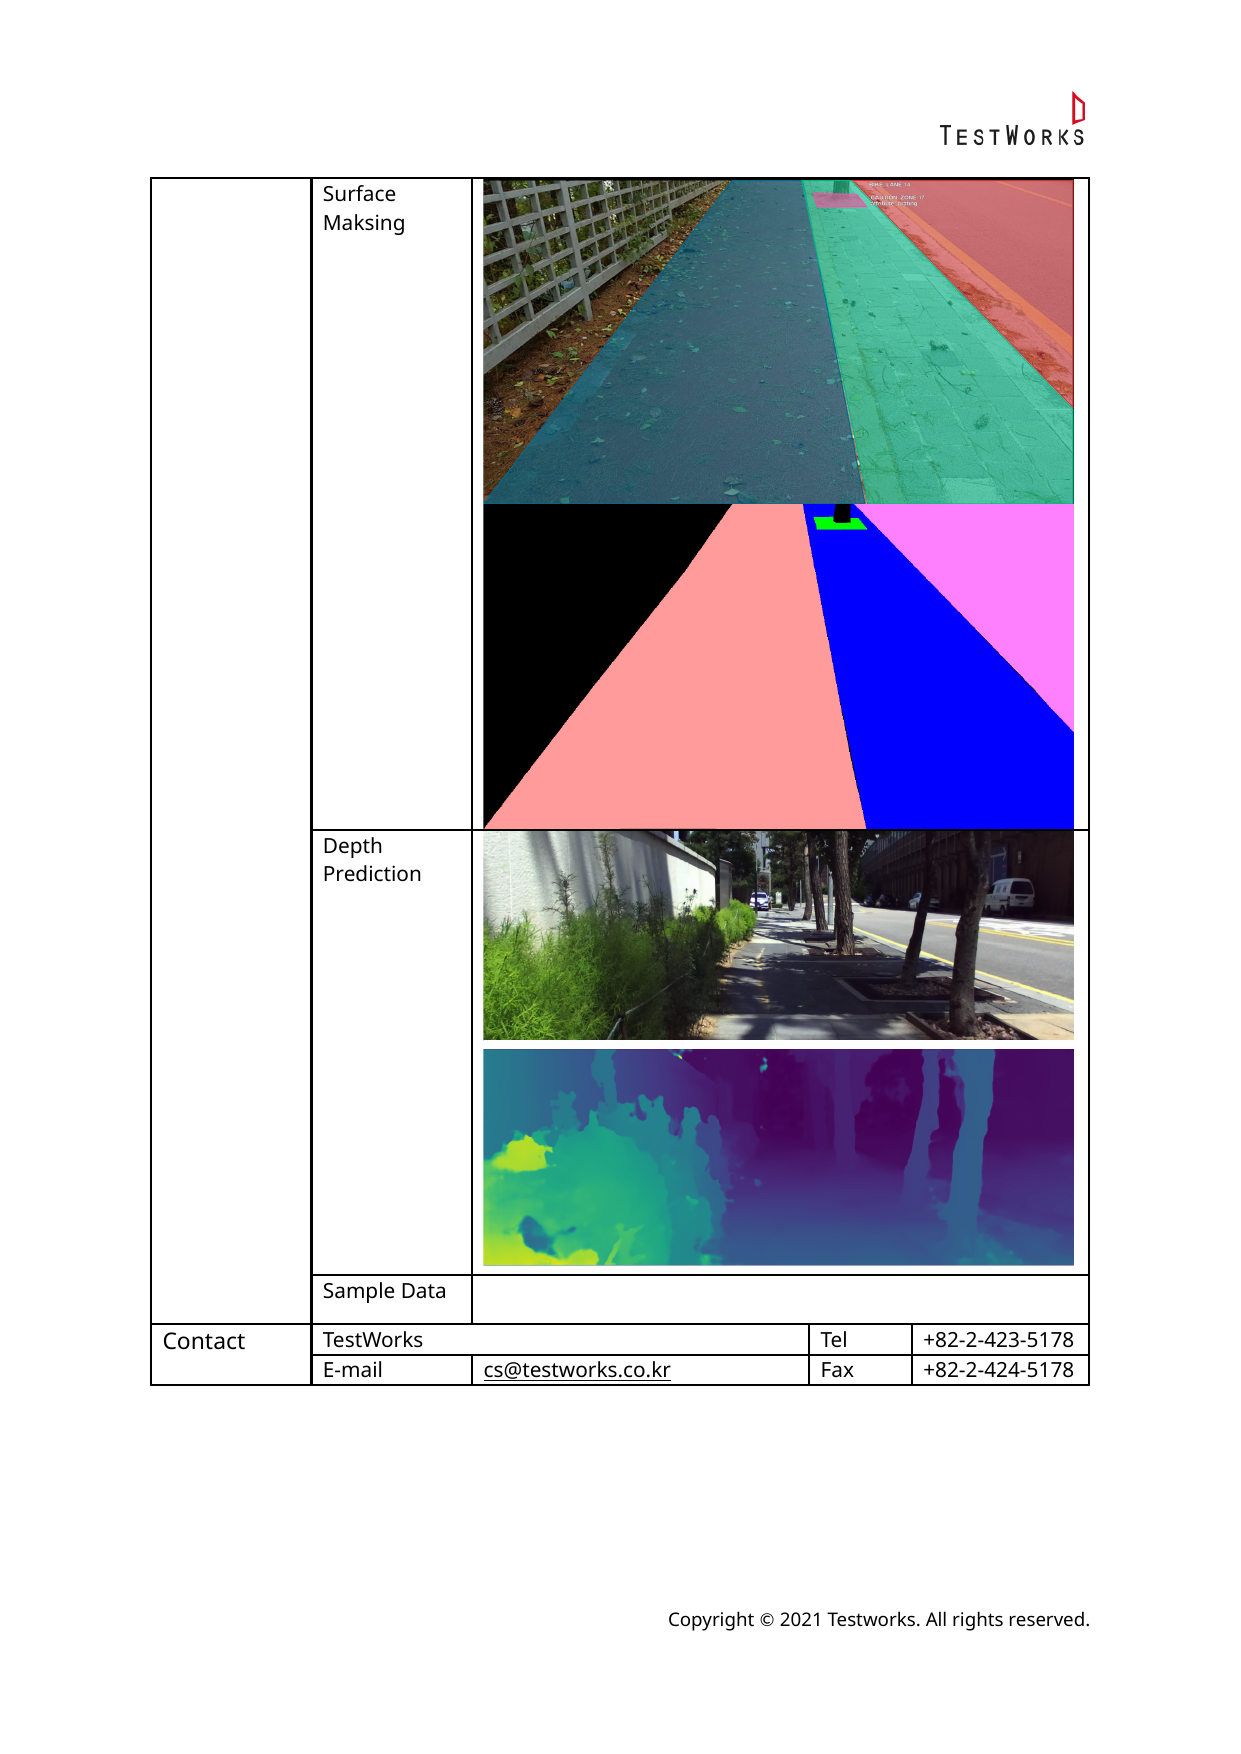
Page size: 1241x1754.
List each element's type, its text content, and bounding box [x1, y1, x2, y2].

table_cell Tel [810, 1325, 911, 1353]
table_cell [473, 179, 483, 829]
table_cell +82-2-424-5178 [913, 1356, 1088, 1384]
table_cell [473, 831, 483, 1274]
table_cell Depth Prediction [313, 831, 471, 1274]
table_cell +82-2-423-5178 [913, 1325, 1088, 1353]
table_cell Fax [810, 1356, 911, 1384]
picture [937, 88, 1091, 151]
picture [483, 179, 1074, 829]
table_cell [1074, 831, 1088, 1274]
table_cell [473, 1276, 1088, 1323]
table_cell TestWorks [313, 1325, 808, 1353]
table_cell E-mail [313, 1356, 471, 1384]
table_cell [1074, 179, 1088, 829]
table_cell cs@testworks.co.kr [473, 1356, 808, 1384]
table_cell Sample Data [313, 1276, 471, 1323]
table_cell Contact [152, 1325, 310, 1384]
table_cell Surface Maksing [313, 179, 471, 829]
picture [483, 831, 1074, 1274]
